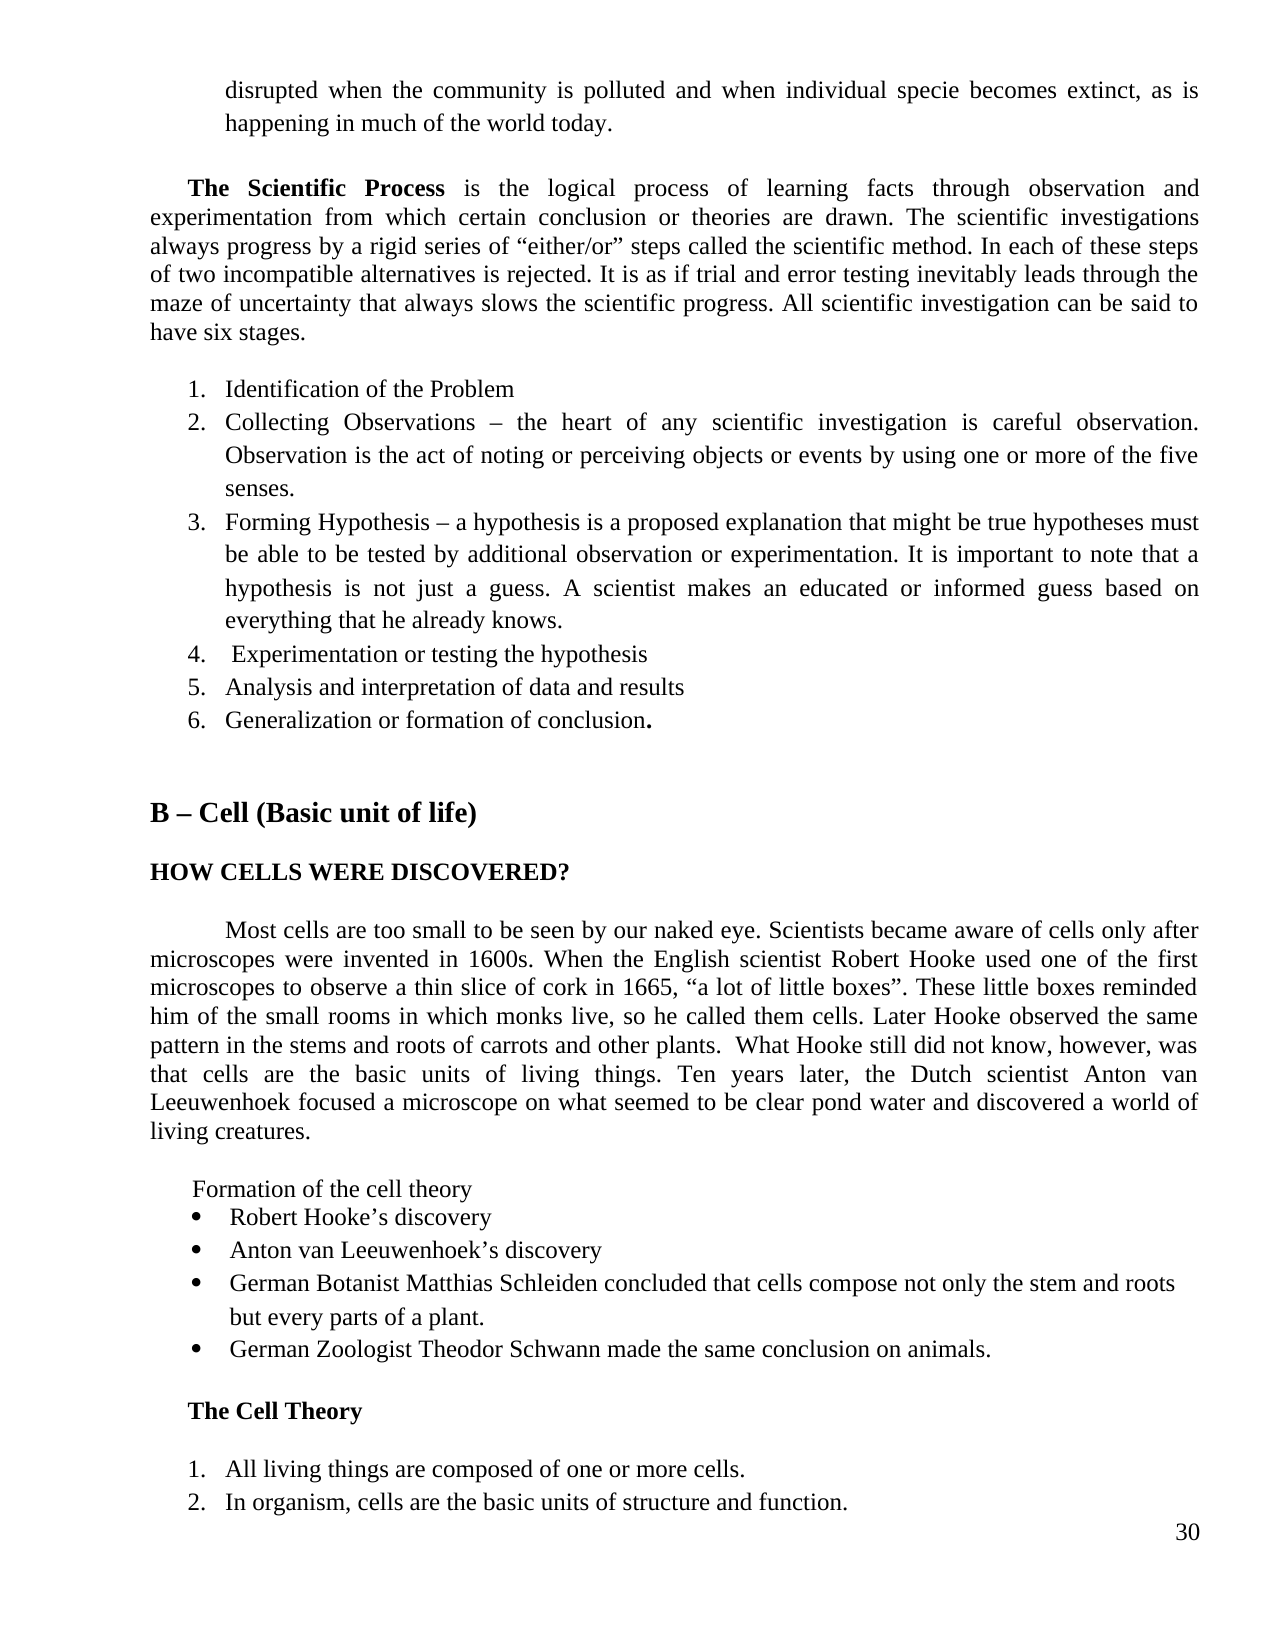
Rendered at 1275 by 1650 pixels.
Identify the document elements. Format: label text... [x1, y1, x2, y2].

list Analysis and interpretation of data and results [187, 672, 1200, 700]
list All living things are composed of one or more cells. [187, 1454, 1200, 1483]
text Most cells are too small to be seen by our naked eye. Scientists became aware of cells only after microscopes were invented in 1600s. When the English scientist Robert Hooke used one of the first microscopes to observe a thin slice of cork in 1665, “a lot of little boxes”. These little boxes reminded him of the small rooms in which monks live, so he called them cells. Later Hooke observed the same pattern in the stems and roots of carrots and other plants. What Hooke still did not know, however, was that cells are the basic units of living things. Ten years later, the Dutch scientist Anton van Leeuwenhoek focused a microscope on what seemed to be clear pond water and discovered a world of living creatures. [150, 915, 1200, 1145]
list In organism, cells are the basic units of structure and function. [187, 1487, 1200, 1516]
list Identification of the Problem [187, 374, 1200, 403]
text The Scientific Process is the logical process of learning facts through observation and experimentation from which certain conclusion or theories are drawn. The scientific investigations always progress by a rigid series of “either/or” steps called the scientific method. In each of these steps of two incompatible alternatives is rejected. It is as if trial and error testing inevitably leads through the maze of uncertainty that always slows the scientific progress. All scientific investigation can be said to have six stages. [150, 173, 1200, 346]
text HOW CELLS WERE DISCOVERED? [150, 857, 1200, 886]
text Formation of the cell theory [150, 1174, 1200, 1202]
list Collecting Observations – the heart of any scientific investigation is careful observation. Observation is the act of noting or perceiving objects or events by using one or more of the five senses. [187, 407, 1200, 502]
list Anton van Leeuwenhoek’s discovery [192, 1236, 1200, 1264]
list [187, 75, 1200, 137]
text B – Cell (Basic unit of life) [150, 795, 1200, 829]
list Robert Hooke’s discovery [192, 1202, 1200, 1231]
text The Cell Theory [150, 1396, 1200, 1425]
list Generalization or formation of conclusion. [187, 705, 1200, 733]
list Experimentation or testing the hypothesis [187, 639, 1200, 667]
list Forming Hypothesis – a hypothesis is a proposed explanation that might be true hypotheses must be able to be tested by additional observation or experimentation. It is important to note that a hypothesis is not just a guess. A scientist makes an educated or informed guess based on everything that he already knows. [187, 507, 1200, 634]
list German Zoologist Theodor Schwann made the same conclusion on animals. [192, 1334, 1200, 1363]
list German Botanist Matthias Schleiden concluded that cells compose not only the stem and roots but every parts of a plant. [192, 1268, 1200, 1330]
